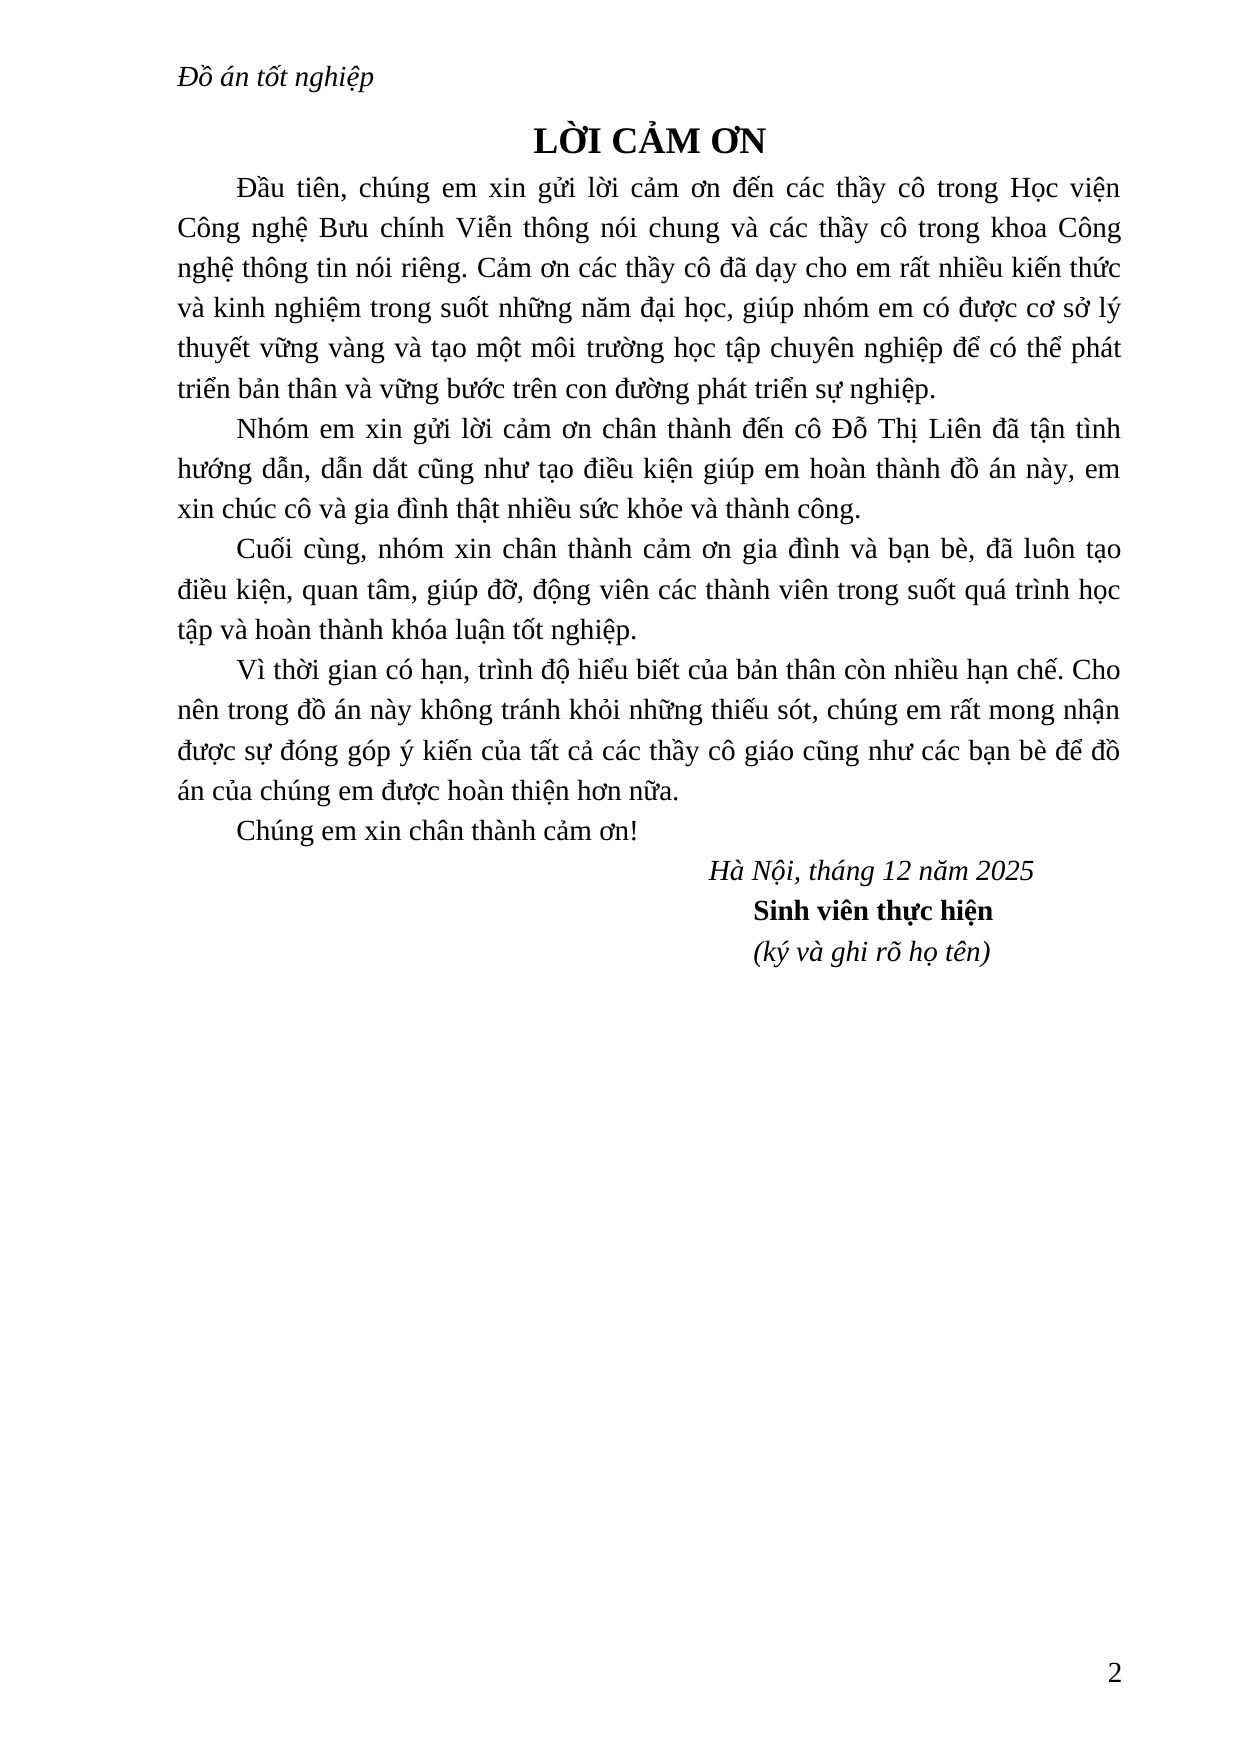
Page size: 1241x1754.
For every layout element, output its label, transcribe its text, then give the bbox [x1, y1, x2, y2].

text (ký và ghi rõ họ tên) [177, 934, 1122, 967]
subtitle LỜI CẢM ƠN [177, 118, 1122, 161]
text Đầu tiên, chúng em xin gửi lời cảm ơn đến các thầy cô trong Học viện Công nghệ Bưu chính Viễn thông nói chung và các thầy cô trong khoa Công nghệ thông tin nói riêng. Cảm ơn các thầy cô đã dạy cho em rất nhiều kiến thức và kinh nghiệm trong suốt những năm đại học, giúp nhóm em có được cơ sở lý thuyết vững vàng và tạo một môi trường học tập chuyên nghiệp để có thể phát triển bản thân và vững bước trên con đường phát triển sự nghiệp. [177, 170, 1122, 404]
text Hà Nội, tháng 12 năm 2025 [177, 853, 1122, 887]
text Sinh viên thực hiện [177, 893, 1122, 927]
text Cuối cùng, nhóm xin chân thành cảm ơn gia đình và bạn bè, đã luôn tạo điều kiện, quan tâm, giúp đỡ, động viên các thành viên trong suốt quá trình học tập và hoàn thành khóa luận tốt nghiệp. [177, 532, 1122, 646]
text Nhóm em xin gửi lời cảm ơn chân thành đến cô Đỗ Thị Liên đã tận tình hướng dẫn, dẫn dắt cũng như tạo điều kiện giúp em hoàn thành đồ án này, em xin chúc cô và gia đình thật nhiều sức khỏe và thành công. [177, 411, 1122, 525]
text Vì thời gian có hạn, trình độ hiểu biết của bản thân còn nhiều hạn chế. Cho nên trong đồ án này không tránh khỏi những thiếu sót, chúng em rất mong nhận được sự đóng góp ý kiến của tất cả các thầy cô giáo cũng như các bạn bè để đồ án của chúng em được hoàn thiện hơn nữa. [177, 652, 1122, 806]
text Chúng em xin chân thành cảm ơn! [177, 813, 1122, 847]
